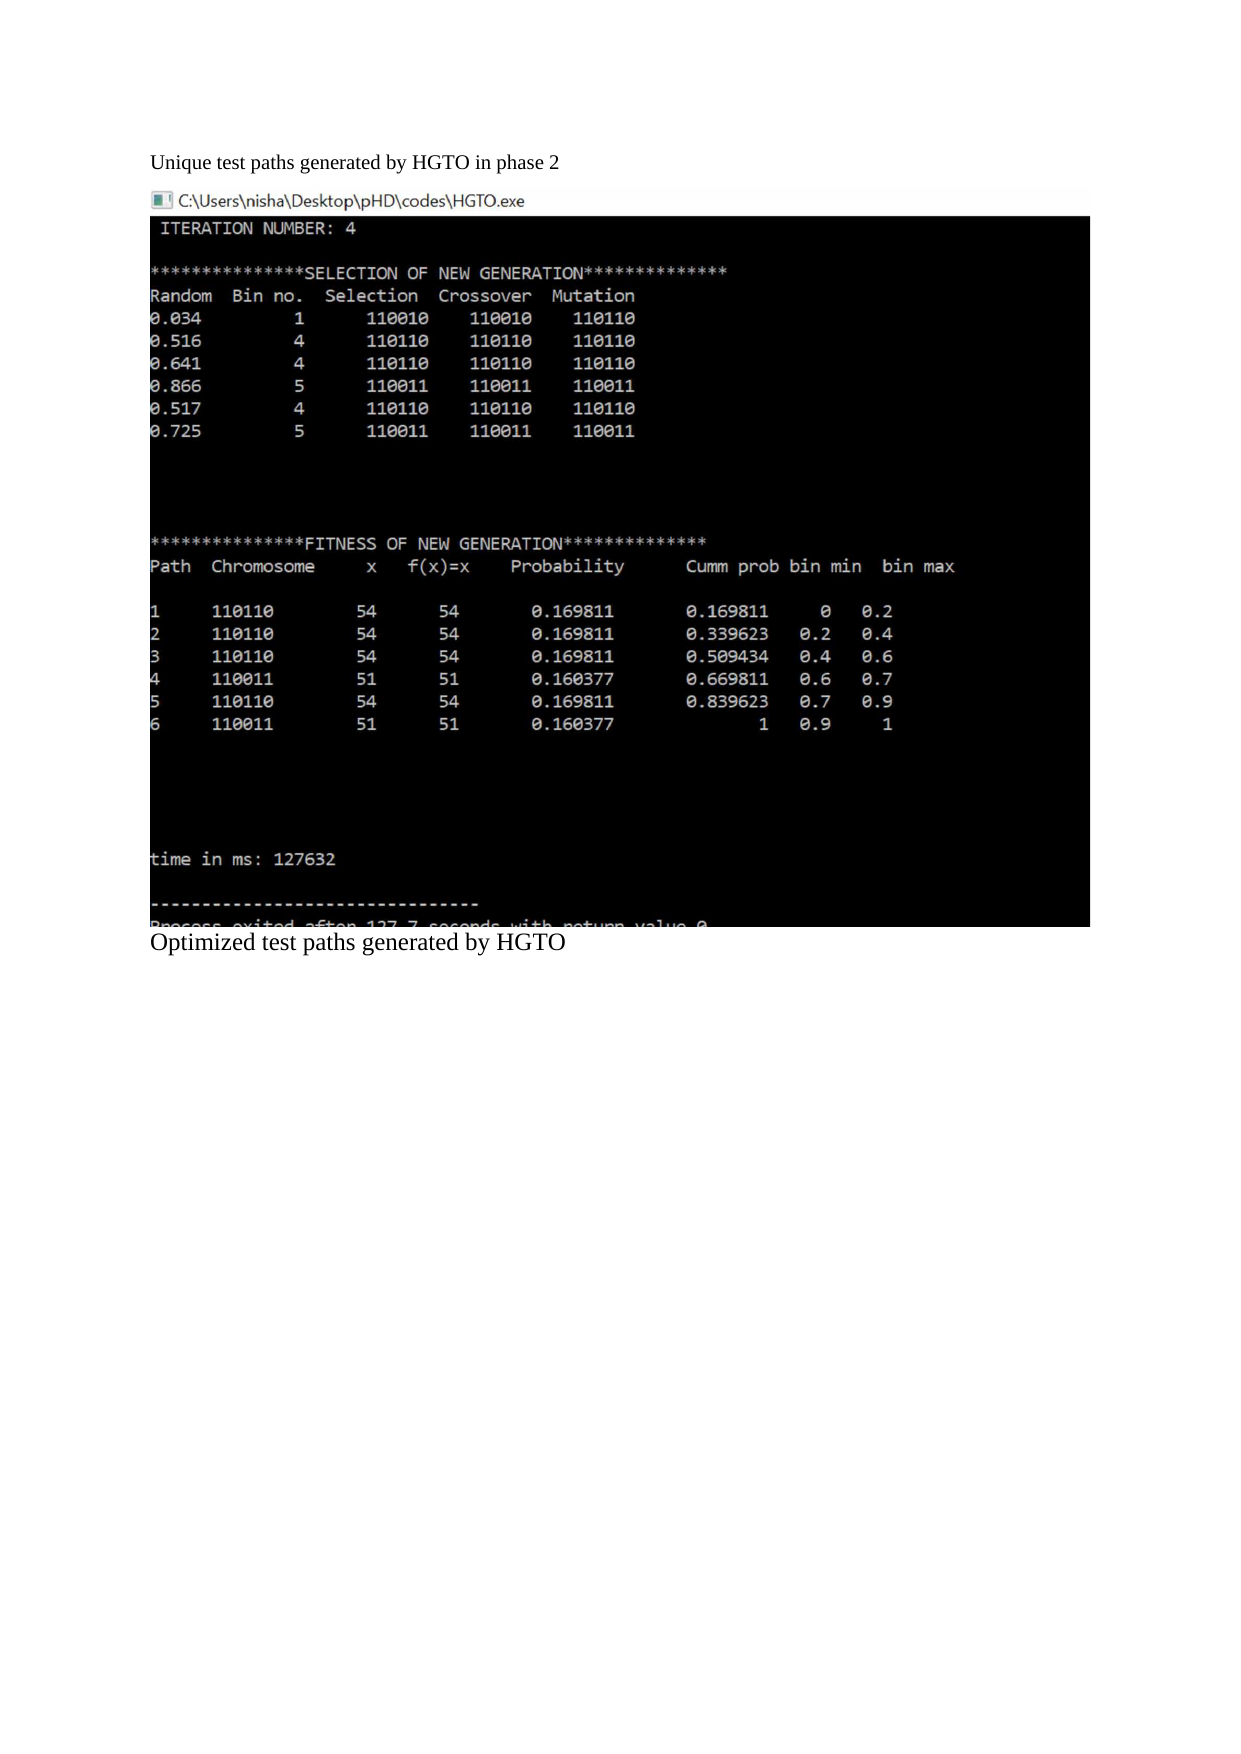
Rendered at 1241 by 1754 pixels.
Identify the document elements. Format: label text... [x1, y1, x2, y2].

text Unique test paths generated by HGTO in phase 2 [150, 150, 1090, 174]
text Optimized test paths generated by HGTO [150, 927, 1090, 955]
